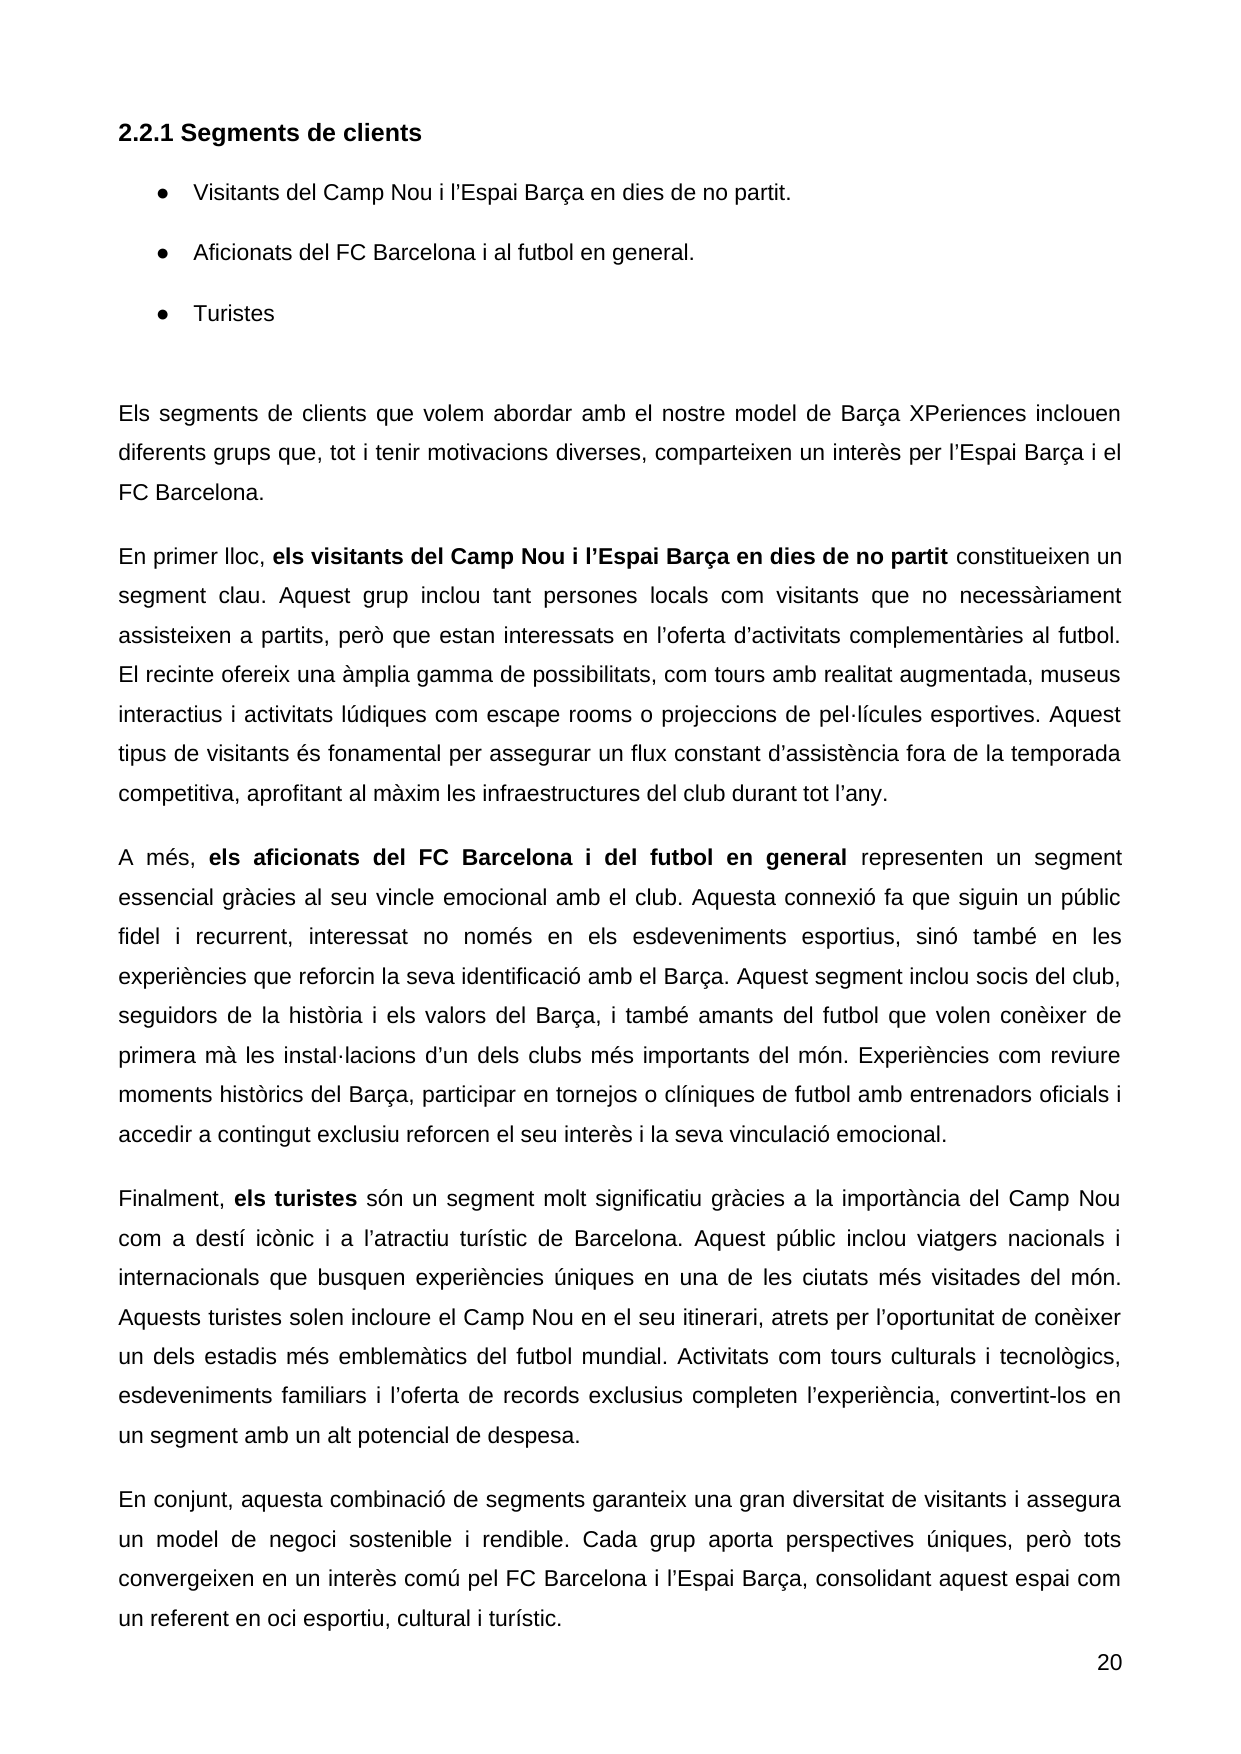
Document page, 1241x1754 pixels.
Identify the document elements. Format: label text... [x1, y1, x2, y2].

text A més, els aficionats del FC Barcelona i del futbol en general representen un segment essencial gràcies al seu vincle emocional amb el club. Aquesta connexió fa que siguin un públic fidel i recurrent, interessat no només en els esdeveniments esportius, sinó també en les experiències que reforcin la seva identificació amb el Barça. Aquest segment inclou socis del club, seguidors de la història i els valors del Barça, i també amants del futbol que volen conèixer de primera mà les instal·lacions d’un dels clubs més importants del món. Experiències com reviure moments històrics del Barça, participar en tornejos o clíniques de futbol amb entrenadors oficials i accedir a contingut exclusiu reforcen el seu interès i la seva vinculació emocional. [118, 844, 1122, 1147]
text En primer lloc, els visitants del Camp Nou i l’Espai Barça en dies de no partit constitueixen un segment clau. Aquest grup inclou tant persones locals com visitants que no necessàriament assisteixen a partits, però que estan interessats en l’oferta d’activitats complementàries al futbol. El recinte ofereix una àmplia gamma de possibilitats, com tours amb realitat augmentada, museus interactius i activitats lúdiques com escape rooms o projeccions de pel·lícules esportives. Aquest tipus de visitants és fonamental per assegurar un flux constant d’assistència fora de la temporada competitiva, aprofitant al màxim les infraestructures del club durant tot l’any. [118, 543, 1122, 806]
text En conjunt, aquesta combinació de segments garanteix una gran diversitat de visitants i assegura un model de negoci sostenible i rendible. Cada grup aporta perspectives úniques, però tots convergeixen en un interès comú pel FC Barcelona i l’Espai Barça, consolidant aquest espai com un referent en oci esportiu, cultural i turístic. [118, 1486, 1122, 1631]
text Finalment, els turistes són un segment molt significatiu gràcies a la importància del Camp Nou com a destí icònic i a l’atractiu turístic de Barcelona. Aquest públic inclou viatgers nacionals i internacionals que busquen experiències úniques en una de les ciutats més visitades del món. Aquests turistes solen incloure el Camp Nou en el seu itinerari, atrets per l’oportunitat de conèixer un dels estadis més emblemàtics del futbol mundial. Activitats com tours culturals i tecnològics, esdeveniments familiars i l’oferta de records exclusius completen l’experiència, convertint-los en un segment amb un alt potencial de despesa. [118, 1185, 1122, 1448]
text Els segments de clients que volem abordar amb el nostre model de Barça XPeriences inclouen diferents grups que, tot i tenir motivacions diverses, comparteixen un interès per l’Espai Barça i el FC Barcelona. [118, 399, 1122, 505]
list Visitants del Camp Nou i l’Espai Barça en dies de no partit. [156, 179, 1122, 205]
list Aficionats del FC Barcelona i al futbol en general. [156, 239, 1122, 266]
list Turistes [156, 300, 1122, 326]
subtitle 2.2.1 Segments de clients [118, 118, 1122, 147]
